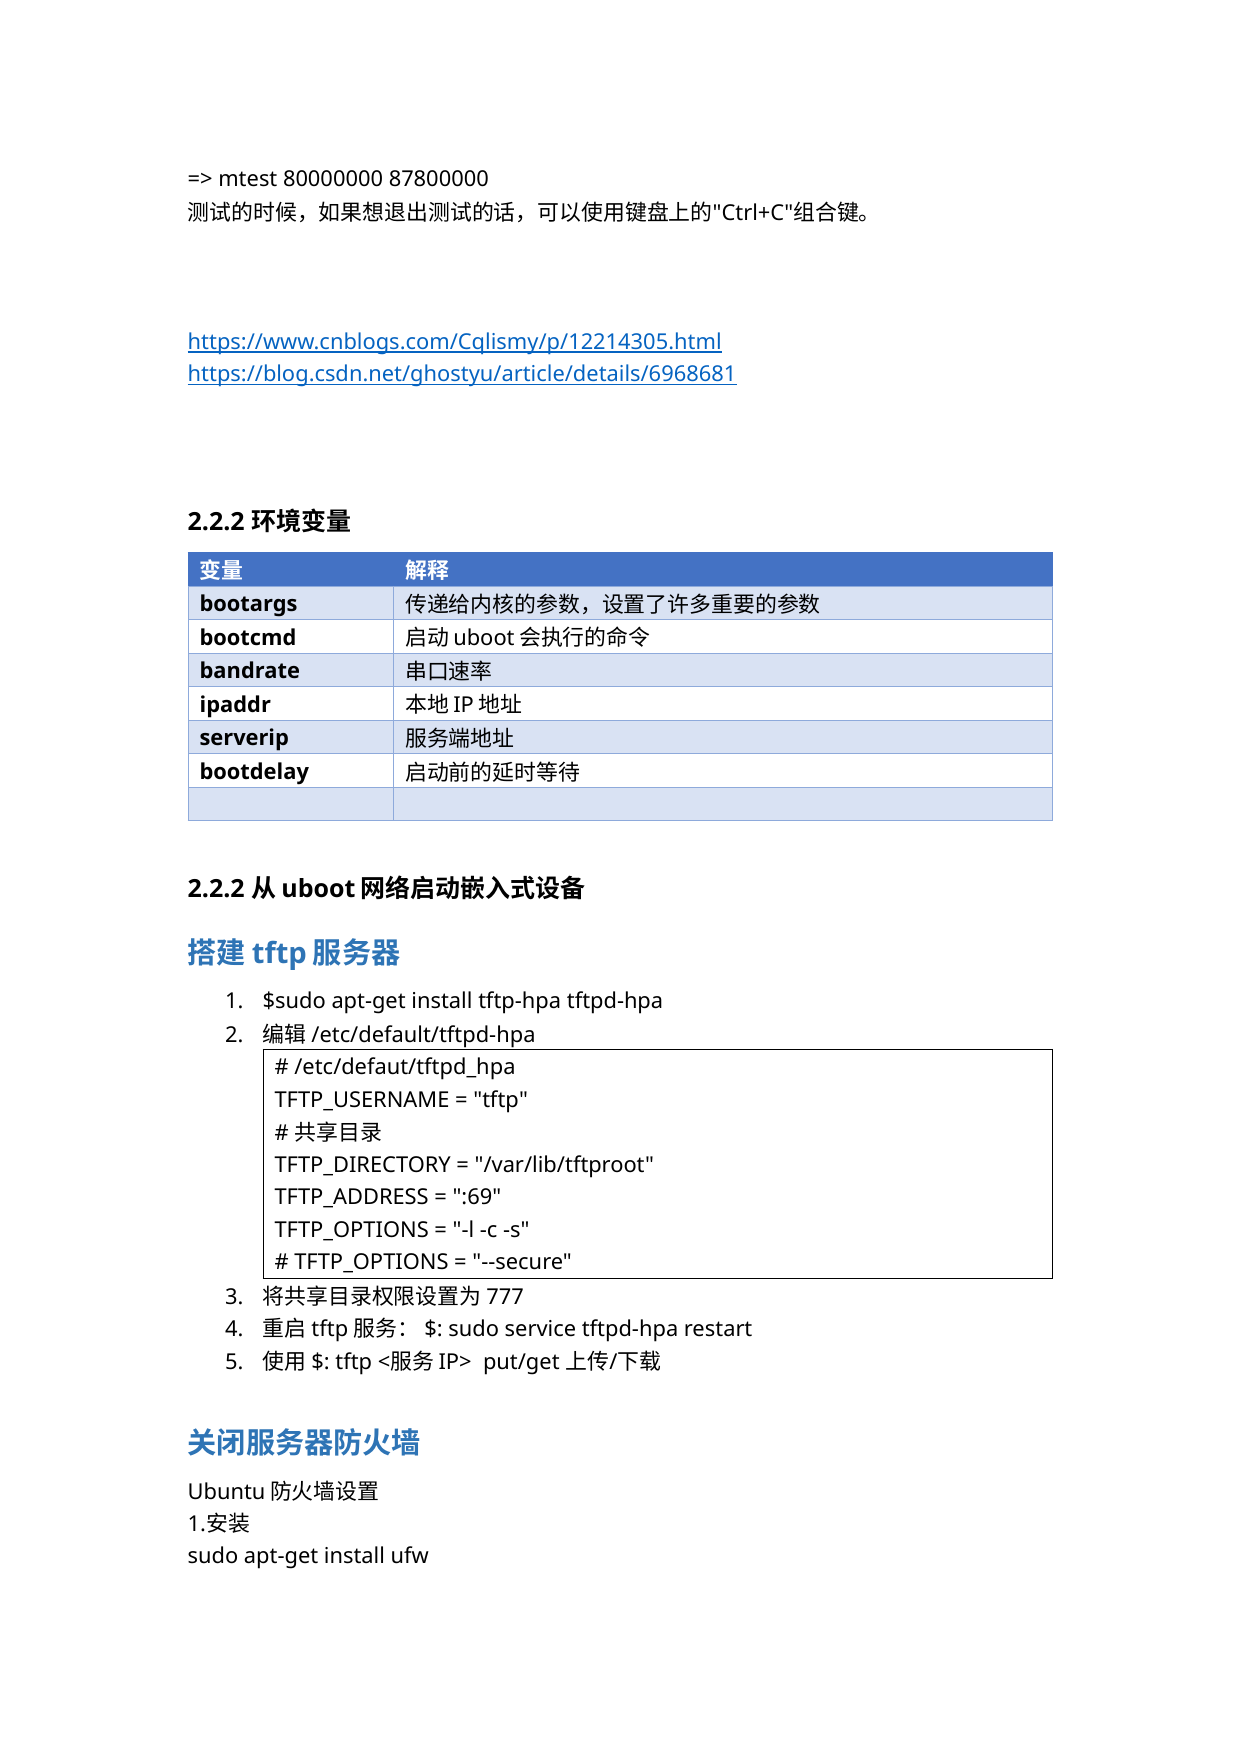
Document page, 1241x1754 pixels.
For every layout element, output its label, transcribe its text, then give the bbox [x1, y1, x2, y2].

text 测试的时候，如果想退出测试的话，可以使用键盘上的"Ctrl+C"组合键。 [187, 194, 1053, 227]
text 关闭服务器防火墙 [187, 1408, 1053, 1473]
table_cell 启动uboot会执行的命令 [394, 620, 1052, 653]
text Ubuntu防火墙设置 [187, 1473, 1053, 1506]
table_cell ipaddr [189, 687, 393, 720]
text 1.安装 [187, 1506, 1053, 1538]
table_cell 串口速率 [394, 654, 1052, 686]
table_cell bandrate [189, 654, 393, 686]
table_cell serverip [189, 721, 393, 753]
table_cell bootdelay [189, 754, 393, 787]
list 将共享目录权限设置为 777 [225, 1278, 1053, 1311]
list $sudo apt-get install tftp-hpa tftpd-hpa [225, 984, 1053, 1016]
text sudo apt-get install ufw [187, 1538, 1053, 1571]
list 使用 $: tftp <服务IP> put/get 上传/下载 [225, 1343, 1053, 1376]
table_header 变量 [189, 553, 393, 586]
text => mtest 80000000 87800000 [187, 162, 1053, 194]
list 重启 tftp 服务： $: sudo service tftpd-hpa restart [225, 1311, 1053, 1343]
text https://blog.csdn.net/ghostyu/article/details/6968681 [187, 357, 1053, 389]
table_cell 传递给内核的参数，设置了许多重要的参数 [394, 587, 1052, 619]
table_cell bootcmd [189, 620, 393, 653]
list 编辑 /etc/default/tftpd-hpa [225, 1016, 1053, 1049]
table_cell 服务端地址 [394, 721, 1052, 753]
table_cell [394, 788, 1052, 820]
text 搭建tftp服务器 [187, 919, 1053, 984]
table_cell [189, 788, 393, 820]
text 2.2.2 从uboot网络启动嵌入式设备 [187, 854, 1053, 919]
text https://www.cnblogs.com/Cqlismy/p/12214305.html [187, 324, 1053, 357]
table_cell 启动前的延时等待 [394, 754, 1052, 787]
text 2.2.2 环境变量 [187, 487, 1053, 552]
table_header # /etc/defaut/tftpd_hpa TFTP_USERNAME = "tftp" # 共享目录 TFTP_DIRECTORY = "/var/lib/tftproot" TFTP_ADDRESS = ":69" TFTP_OPTIONS = "-l -c -s" # TFTP_OPTIONS = "--secure" [264, 1050, 1052, 1277]
table_cell 本地IP地址 [394, 687, 1052, 720]
table_header 解释 [394, 553, 1052, 586]
table_cell bootargs [189, 587, 393, 619]
